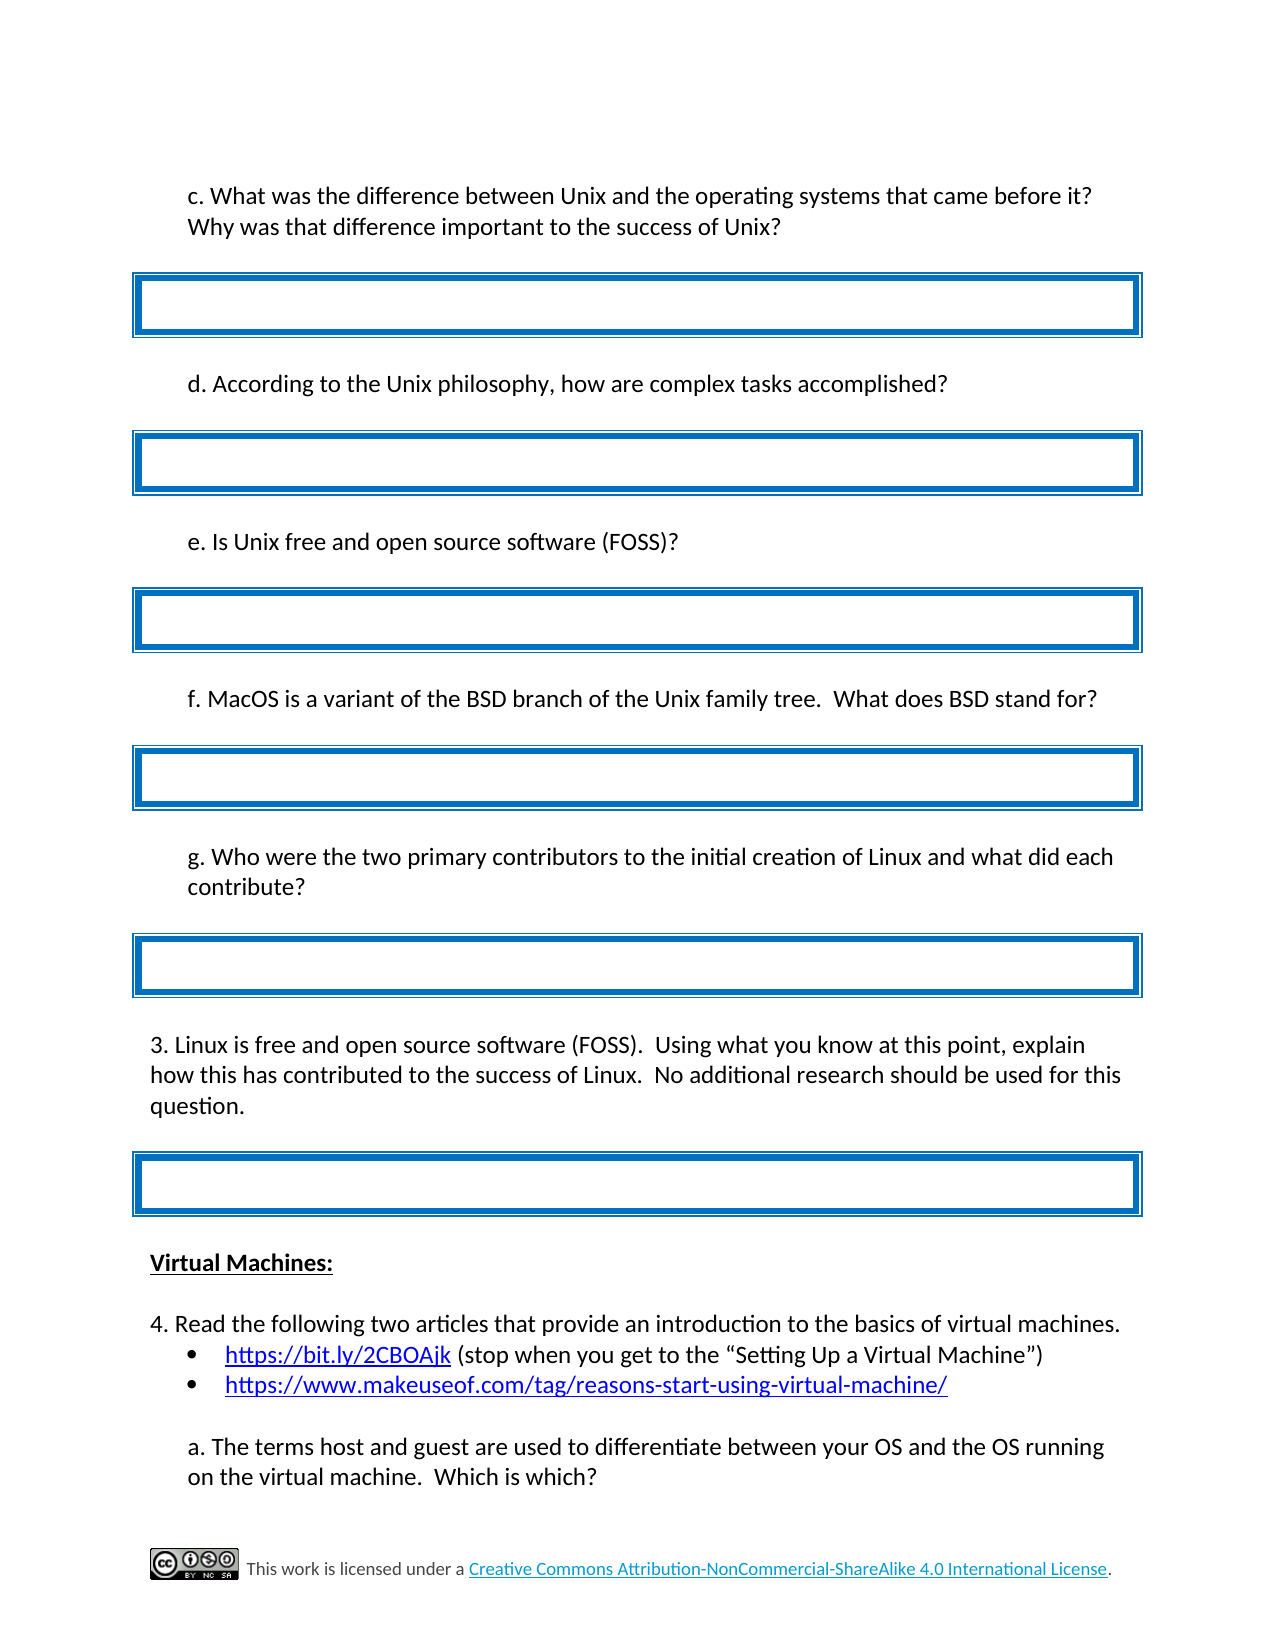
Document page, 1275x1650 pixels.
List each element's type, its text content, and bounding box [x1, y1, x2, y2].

list https://www.makeuseof.com/tag/reasons-start-using-virtual-machine/ [187, 1370, 1125, 1400]
picture [150, 1548, 239, 1580]
text Virtual Machines: [150, 1248, 1125, 1278]
text f. MacOS is a variant of the BSD branch of the Unix family tree. What does BSD stand for? [187, 683, 1125, 714]
text d. According to the Unix philosophy, how are complex tasks accomplished? [187, 368, 1125, 399]
text 4. Read the following two articles that provide an introduction to the basics of virtual machines. [150, 1309, 1125, 1339]
text 3. Linux is free and open source software (FOSS). Using what you know at this point, explain how this has contributed to the success of Linux. No additional research should be used for this question. [150, 1029, 1125, 1121]
text e. Is Unix free and open source software (FOSS)? [187, 526, 1125, 557]
text a. The terms host and guest are used to differentiate between your OS and the OS running on the virtual machine. Which is which? [187, 1431, 1125, 1492]
text c. What was the difference between Unix and the operating systems that came before it? Why was that difference important to the success of Unix? [187, 181, 1125, 242]
list https://bit.ly/2CBOAjk (stop when you get to the “Setting Up a Virtual Machine”) [187, 1339, 1125, 1370]
text g. Who were the two primary contributors to the initial creation of Linux and what did each contribute? [187, 841, 1125, 902]
